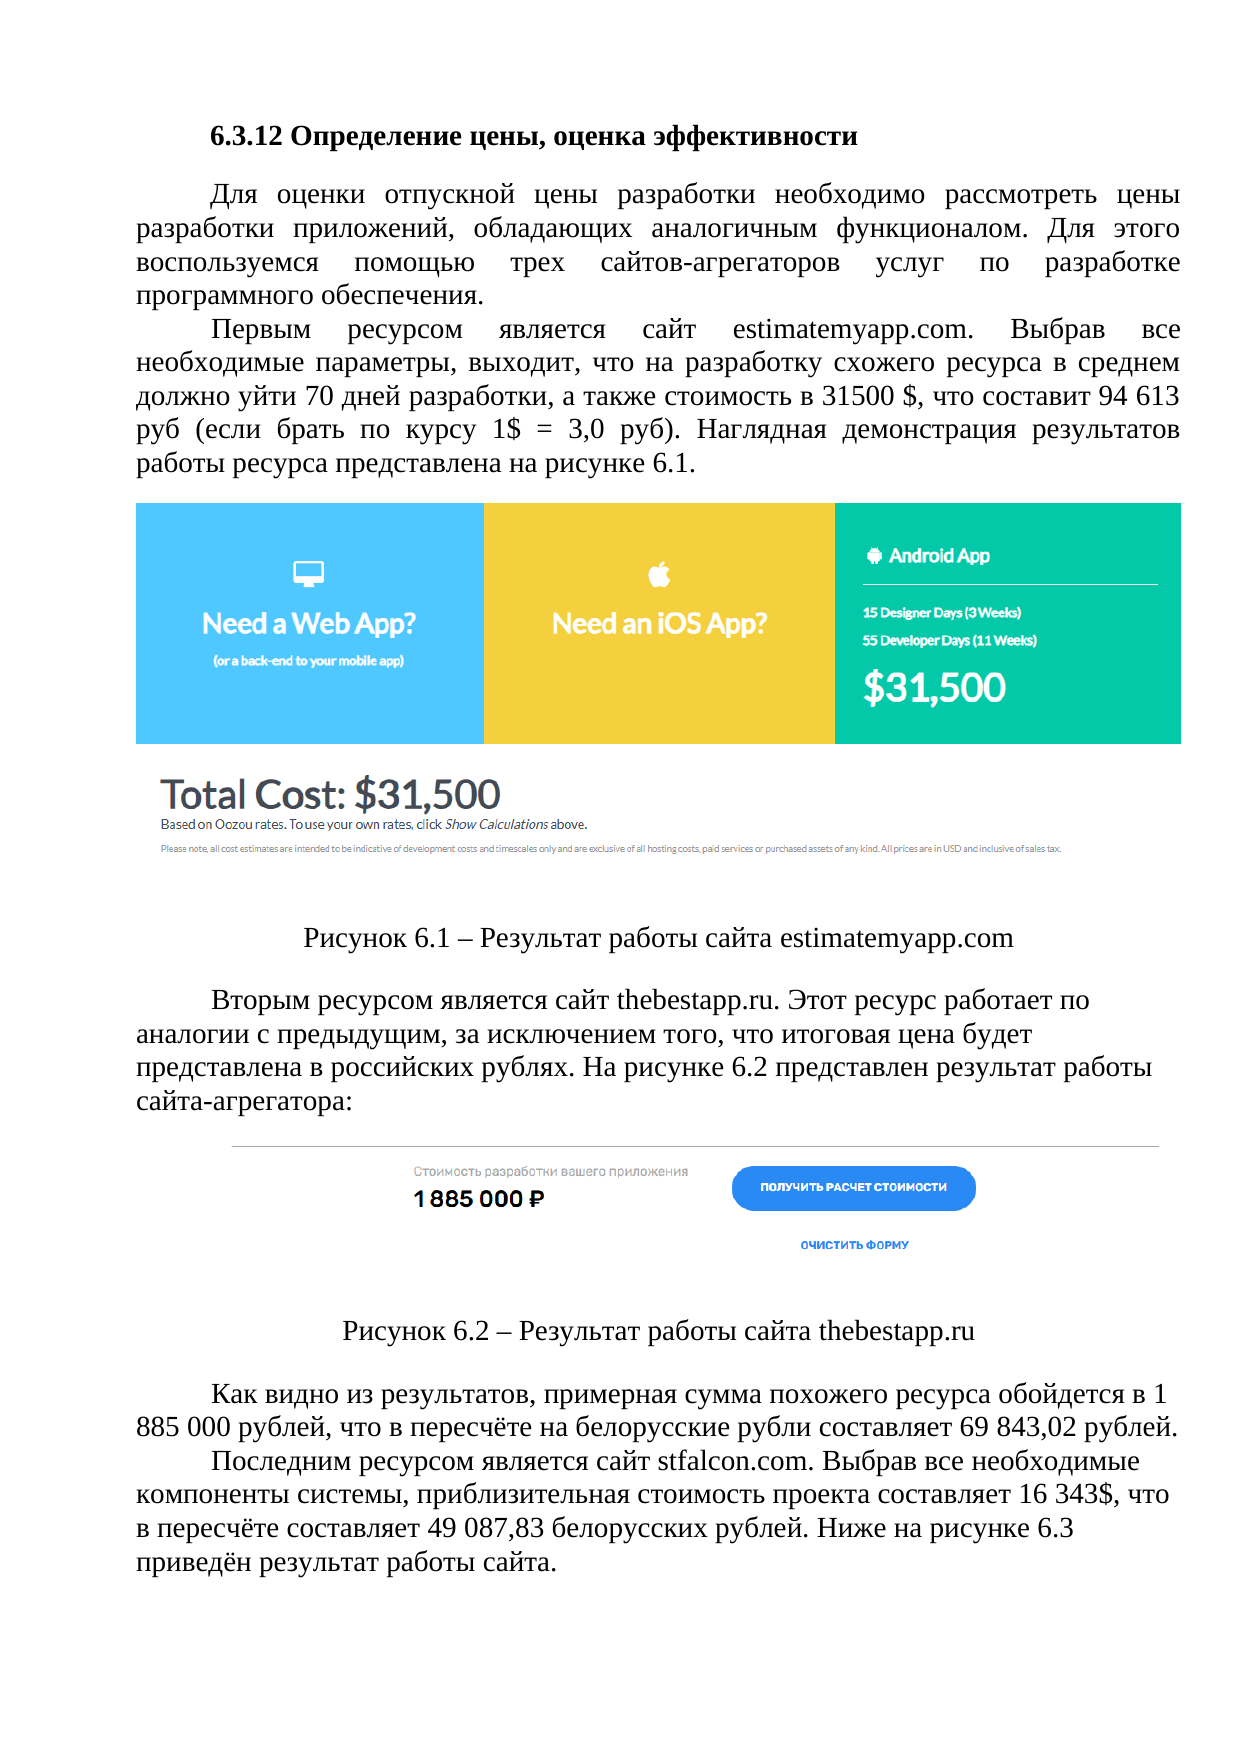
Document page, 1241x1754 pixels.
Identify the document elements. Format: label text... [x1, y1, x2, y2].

text Вторым ресурсом является сайт thebestapp.ru. Этот ресурс работает по аналогии с предыдущим, за исключением того, что итоговая цена будет представлена в российских рублях. На рисунке 6.2 представлен результат работы сайта-агрегатора: [136, 982, 1181, 1117]
picture [135, 503, 1182, 891]
text Рисунок 6.1 – Результат работы сайта estimatemyapp.com [136, 920, 1181, 953]
text Для оценки отпускной цены разработки необходимо рассмотреть цены разработки приложений, обладающих аналогичным функционалом. Для этого воспользуемся помощью трех сайтов-агрегаторов услуг по разработке программного обеспечения. [136, 177, 1181, 311]
text Рисунок 6.2 – Результат работы сайта thebestapp.ru [136, 1313, 1181, 1347]
text Как видно из результатов, примерная сумма похожего ресурса обойдется в 1 885 000 рублей, что в пересчёте на белорусские рубли составляет 69 843,02 рублей. [136, 1376, 1181, 1443]
text Последним ресурсом является сайт stfalcon.com. Выбрав все необходимые компоненты системы, приблизительная стоимость проекта составляет 16 343$, что в пересчёте составляет 49 087,83 белорусских рублей. Ниже на рисунке 6.3 приведён результат работы сайта. [136, 1443, 1181, 1577]
subtitle 6.3.12 Определение цены, оценка эффективности [136, 118, 1181, 152]
text Первым ресурсом является сайт estimatemyapp.com. Выбрав все необходимые параметры, выходит, что на разработку схожего ресурса в среднем должно уйти 70 дней разработки, а также стоимость в 31500 $, что составит 94 613 руб (если брать по курсу 1$ = 3,0 руб). Наглядная демонстрация результатов работы ресурса представлена на рисунке 6.1. [136, 311, 1181, 478]
picture [231, 1145, 1160, 1284]
